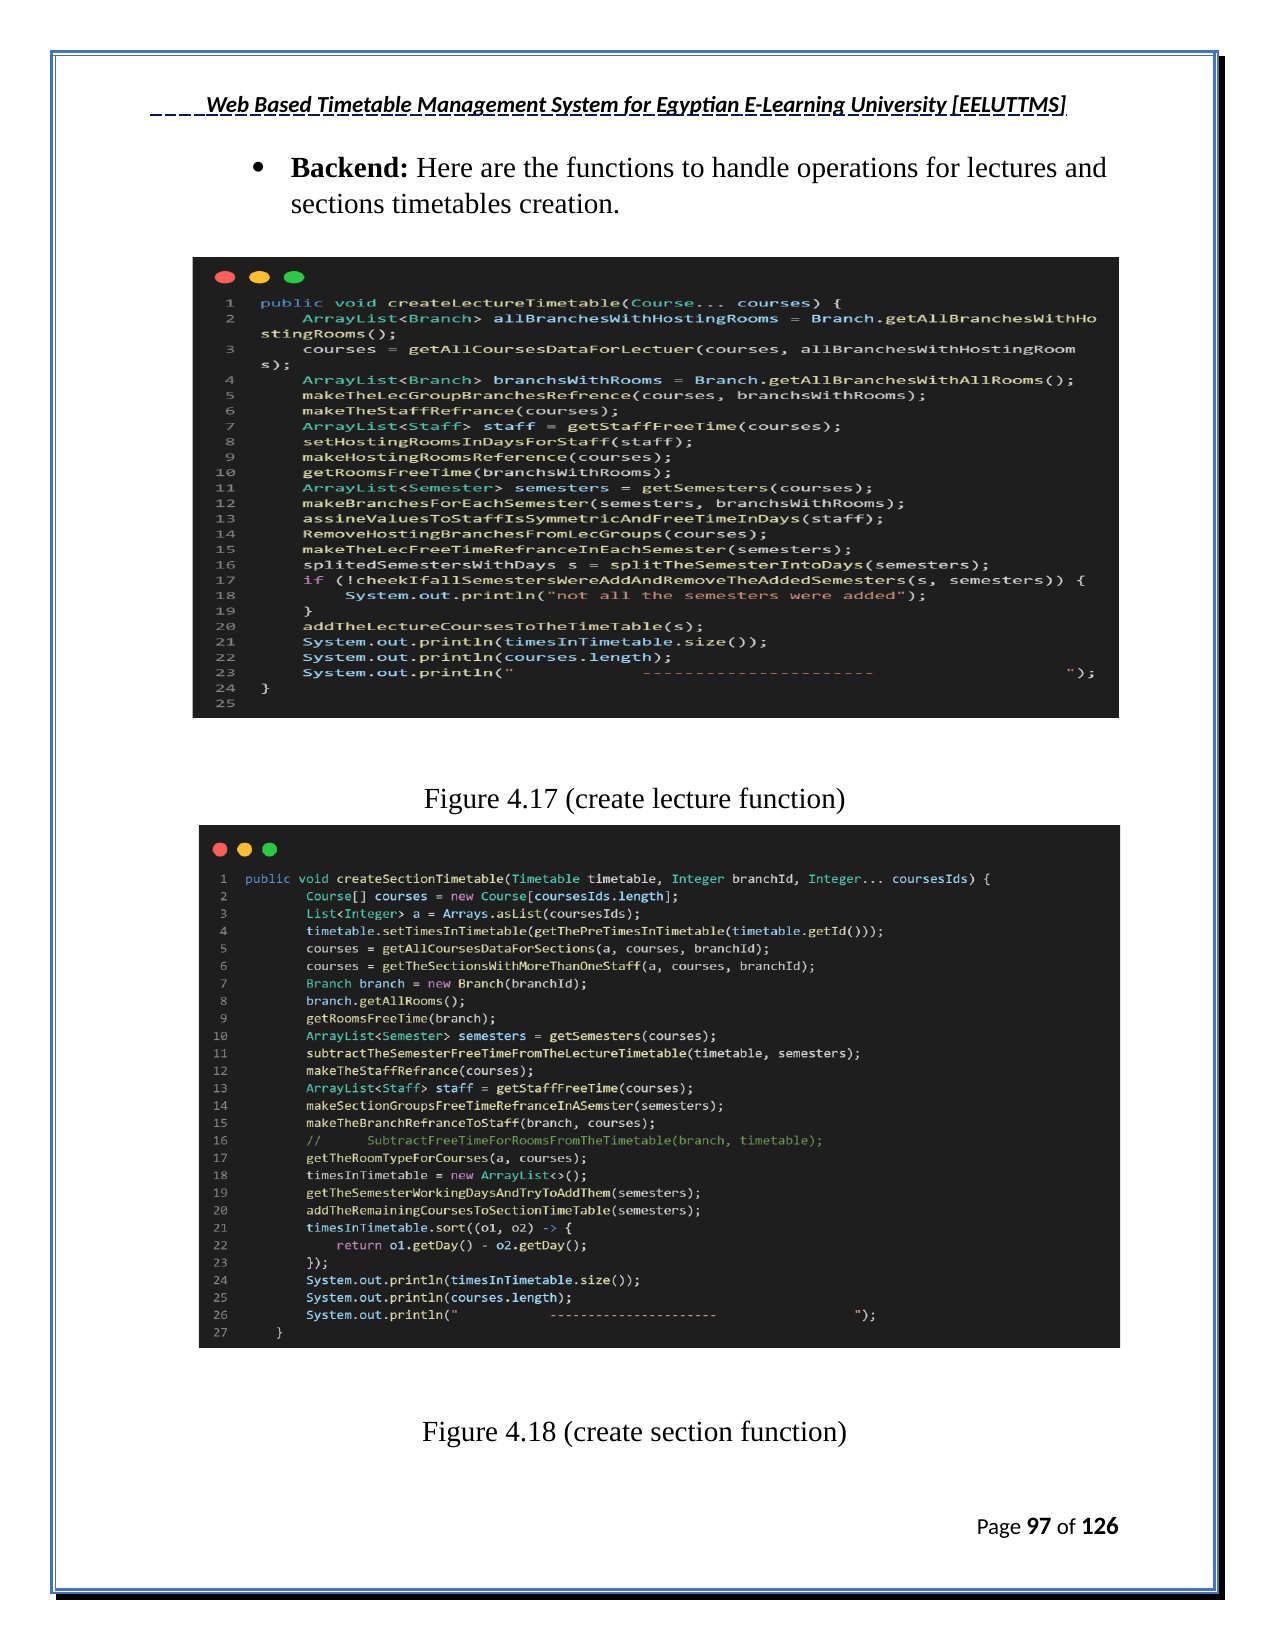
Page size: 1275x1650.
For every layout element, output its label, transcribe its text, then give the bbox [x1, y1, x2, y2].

text Figure 4.17 (create lecture function) [150, 781, 1119, 815]
list Backend: Here are the functions to handle operations for lectures and sections timetables creation. [253, 150, 1119, 220]
text Figure 4.18 (create section function) [150, 1414, 1119, 1448]
picture [192, 257, 1119, 718]
picture [198, 825, 1121, 1348]
